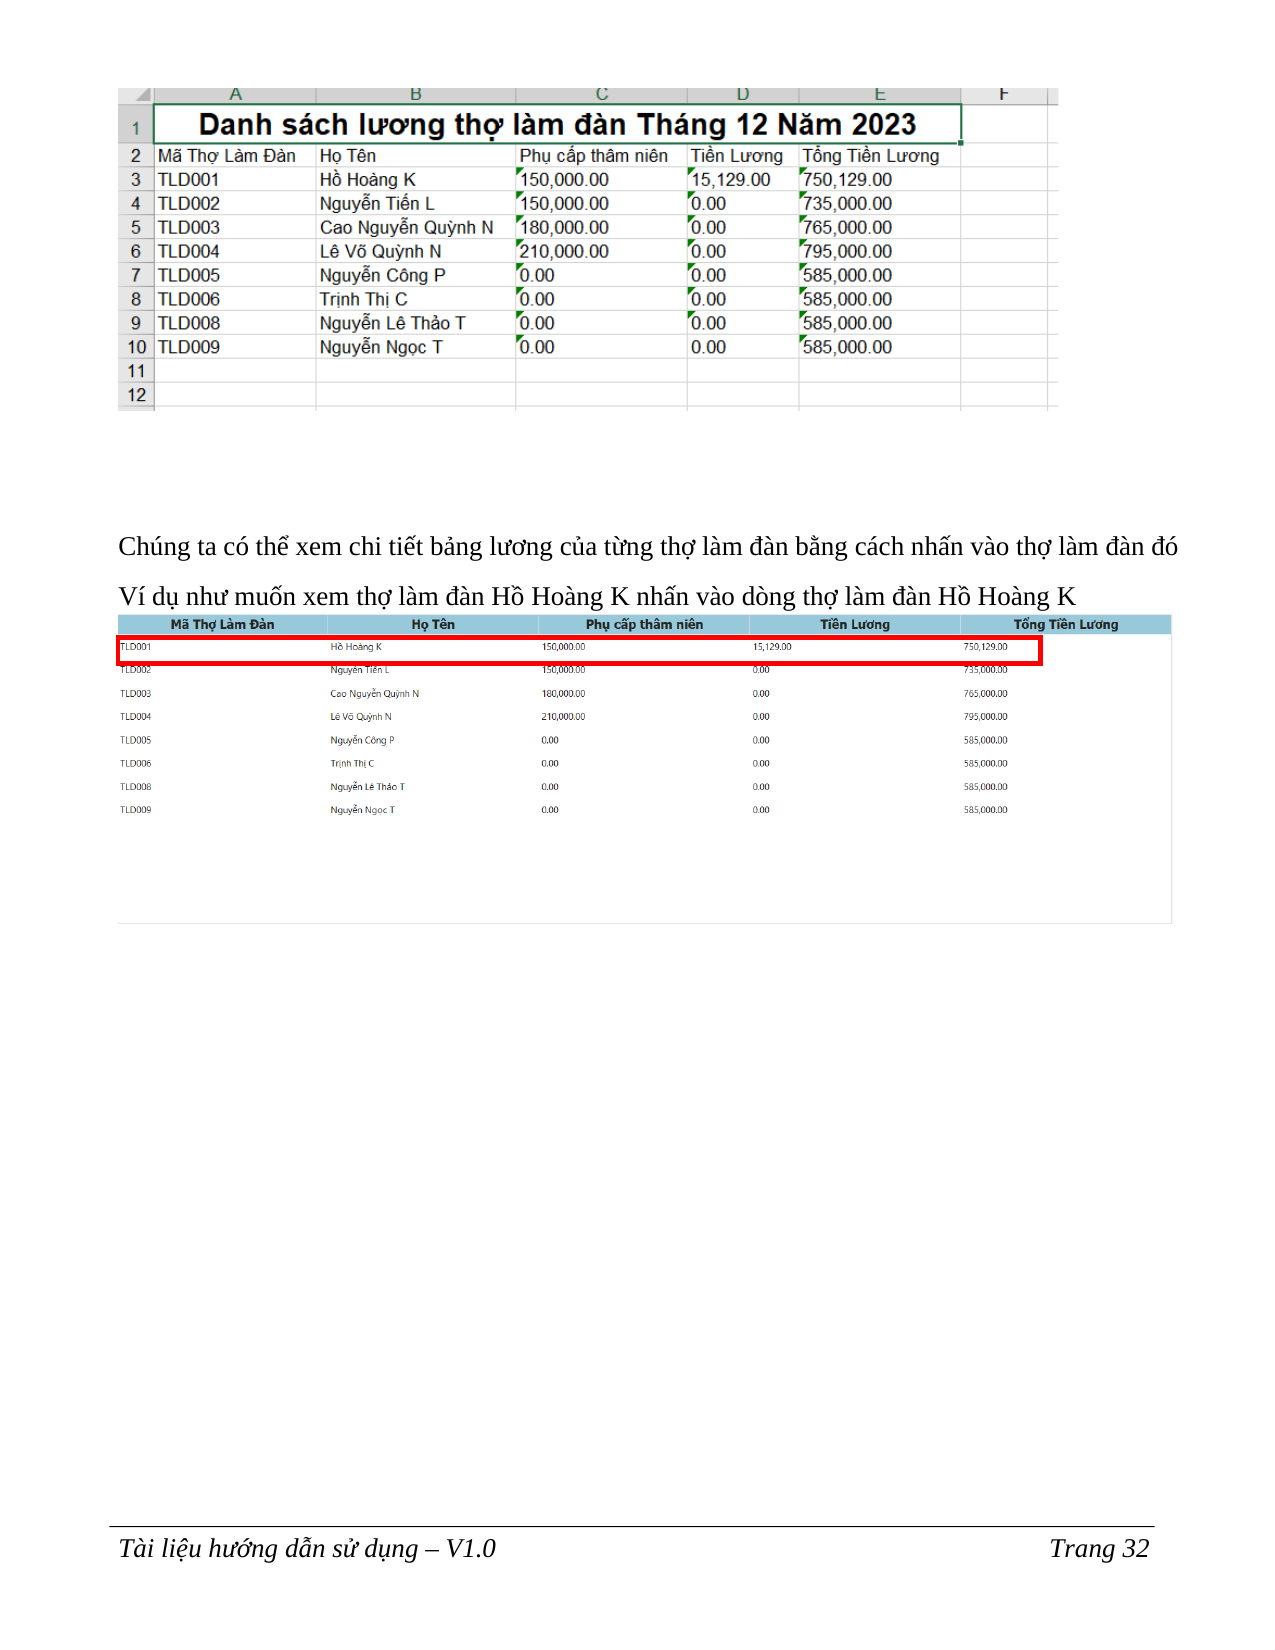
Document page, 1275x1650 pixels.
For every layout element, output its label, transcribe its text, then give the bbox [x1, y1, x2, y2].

picture [120, 640, 1038, 661]
picture [118, 88, 1059, 411]
picture [118, 613, 1177, 927]
text Chúng ta có thể xem chi tiết bảng lương của từng thợ làm đàn bằng cách nhấn vào thợ làm đàn đó [118, 530, 1186, 561]
